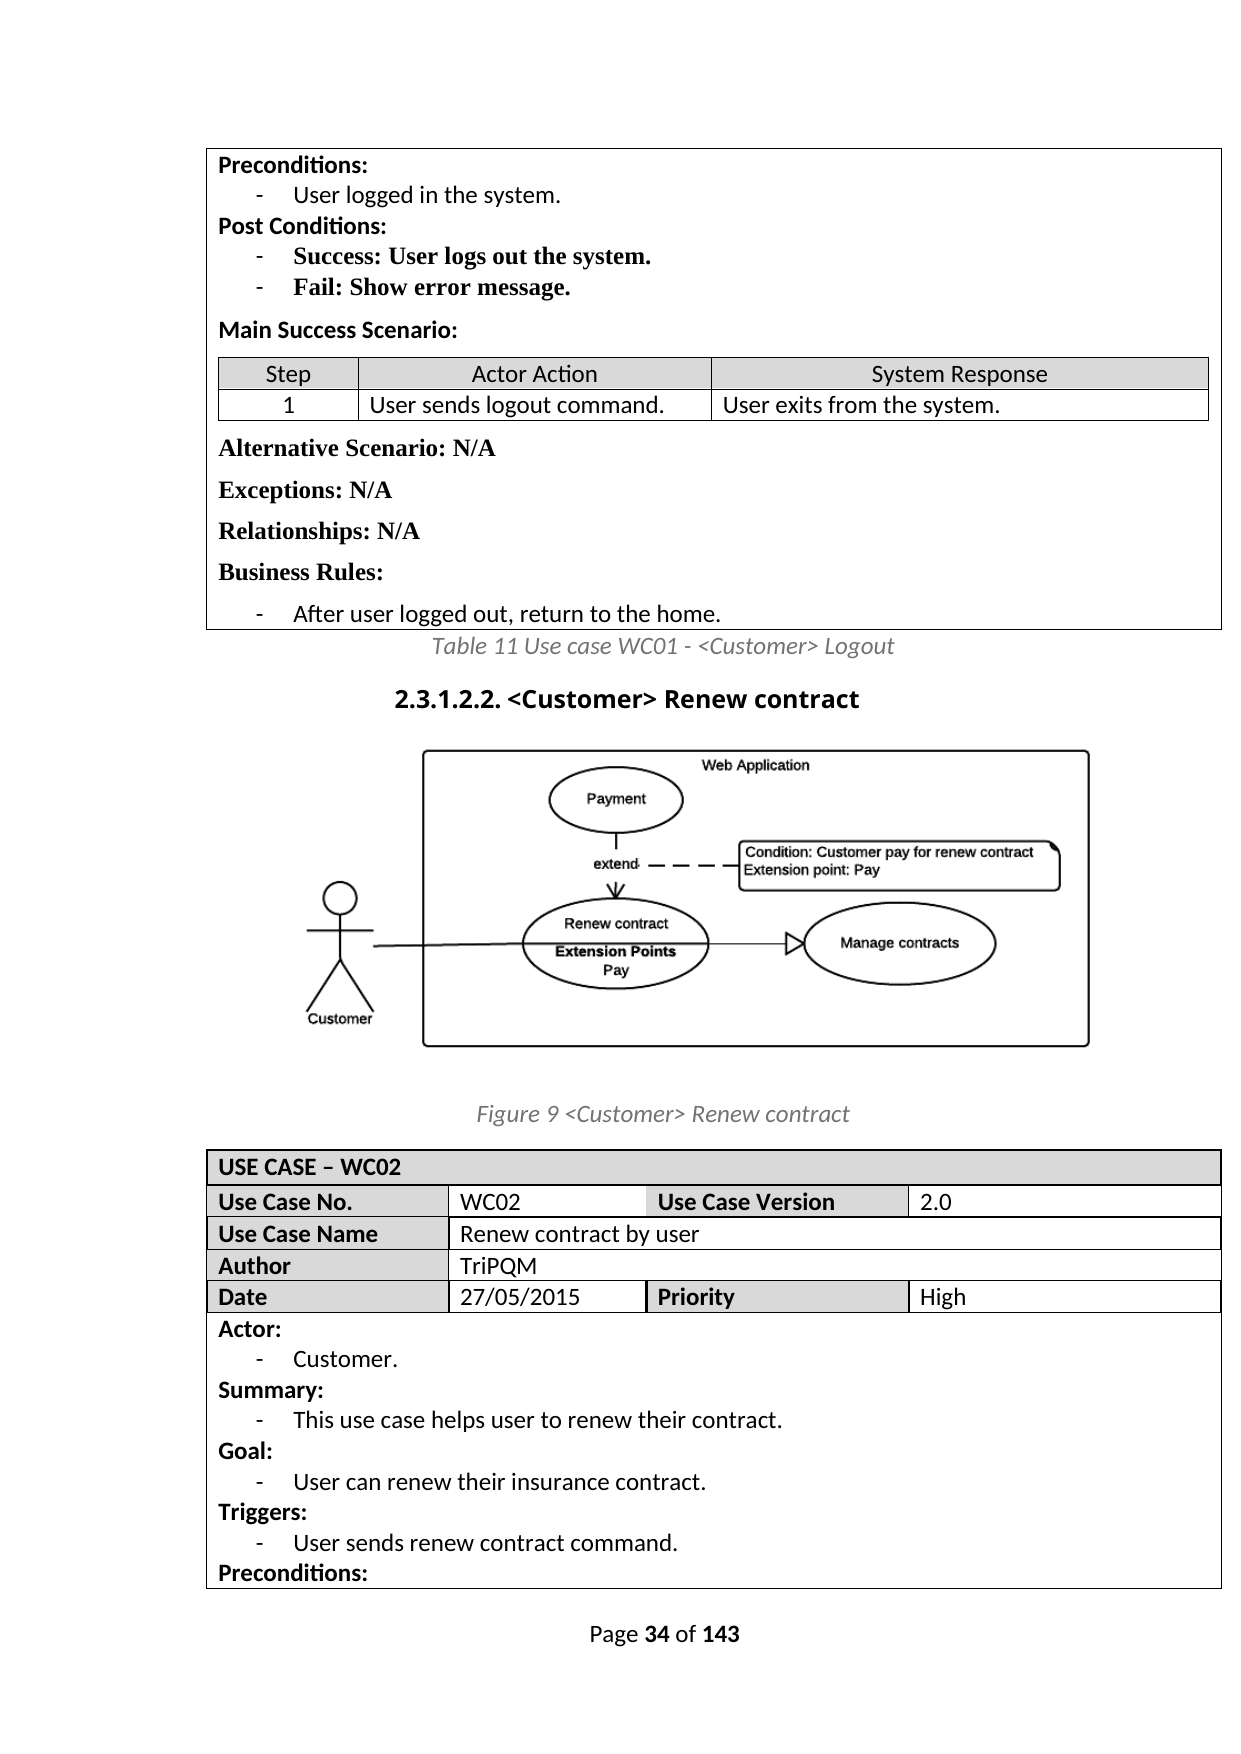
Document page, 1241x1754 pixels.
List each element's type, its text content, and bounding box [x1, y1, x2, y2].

subtitle <Customer> Renew contract [394, 681, 1122, 716]
table_cell Renew contract by user [450, 1218, 1220, 1249]
table_cell Use Case Name [208, 1217, 448, 1249]
text Figure <Customer> Renew contract [207, 1098, 1122, 1128]
table_cell Use Case Version [646, 1186, 908, 1216]
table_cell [207, 1313, 1221, 1588]
table_cell Date [208, 1281, 448, 1312]
table_cell Priority [648, 1281, 908, 1312]
table_header USE CASE – WC02 [208, 1151, 1220, 1184]
table_cell TriPQM [449, 1250, 1221, 1280]
text Table 11 Use case WC01 - <Customer> Logout [207, 630, 1122, 661]
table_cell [207, 149, 1221, 629]
table_cell 2.0 [909, 1186, 1221, 1216]
picture [207, 718, 1122, 1079]
table_cell High [910, 1281, 1220, 1312]
table_cell Author [207, 1250, 448, 1280]
table_cell 27/05/2015 [450, 1281, 645, 1312]
table_cell Use Case No. [207, 1186, 448, 1216]
table_cell WC02 [449, 1186, 646, 1216]
